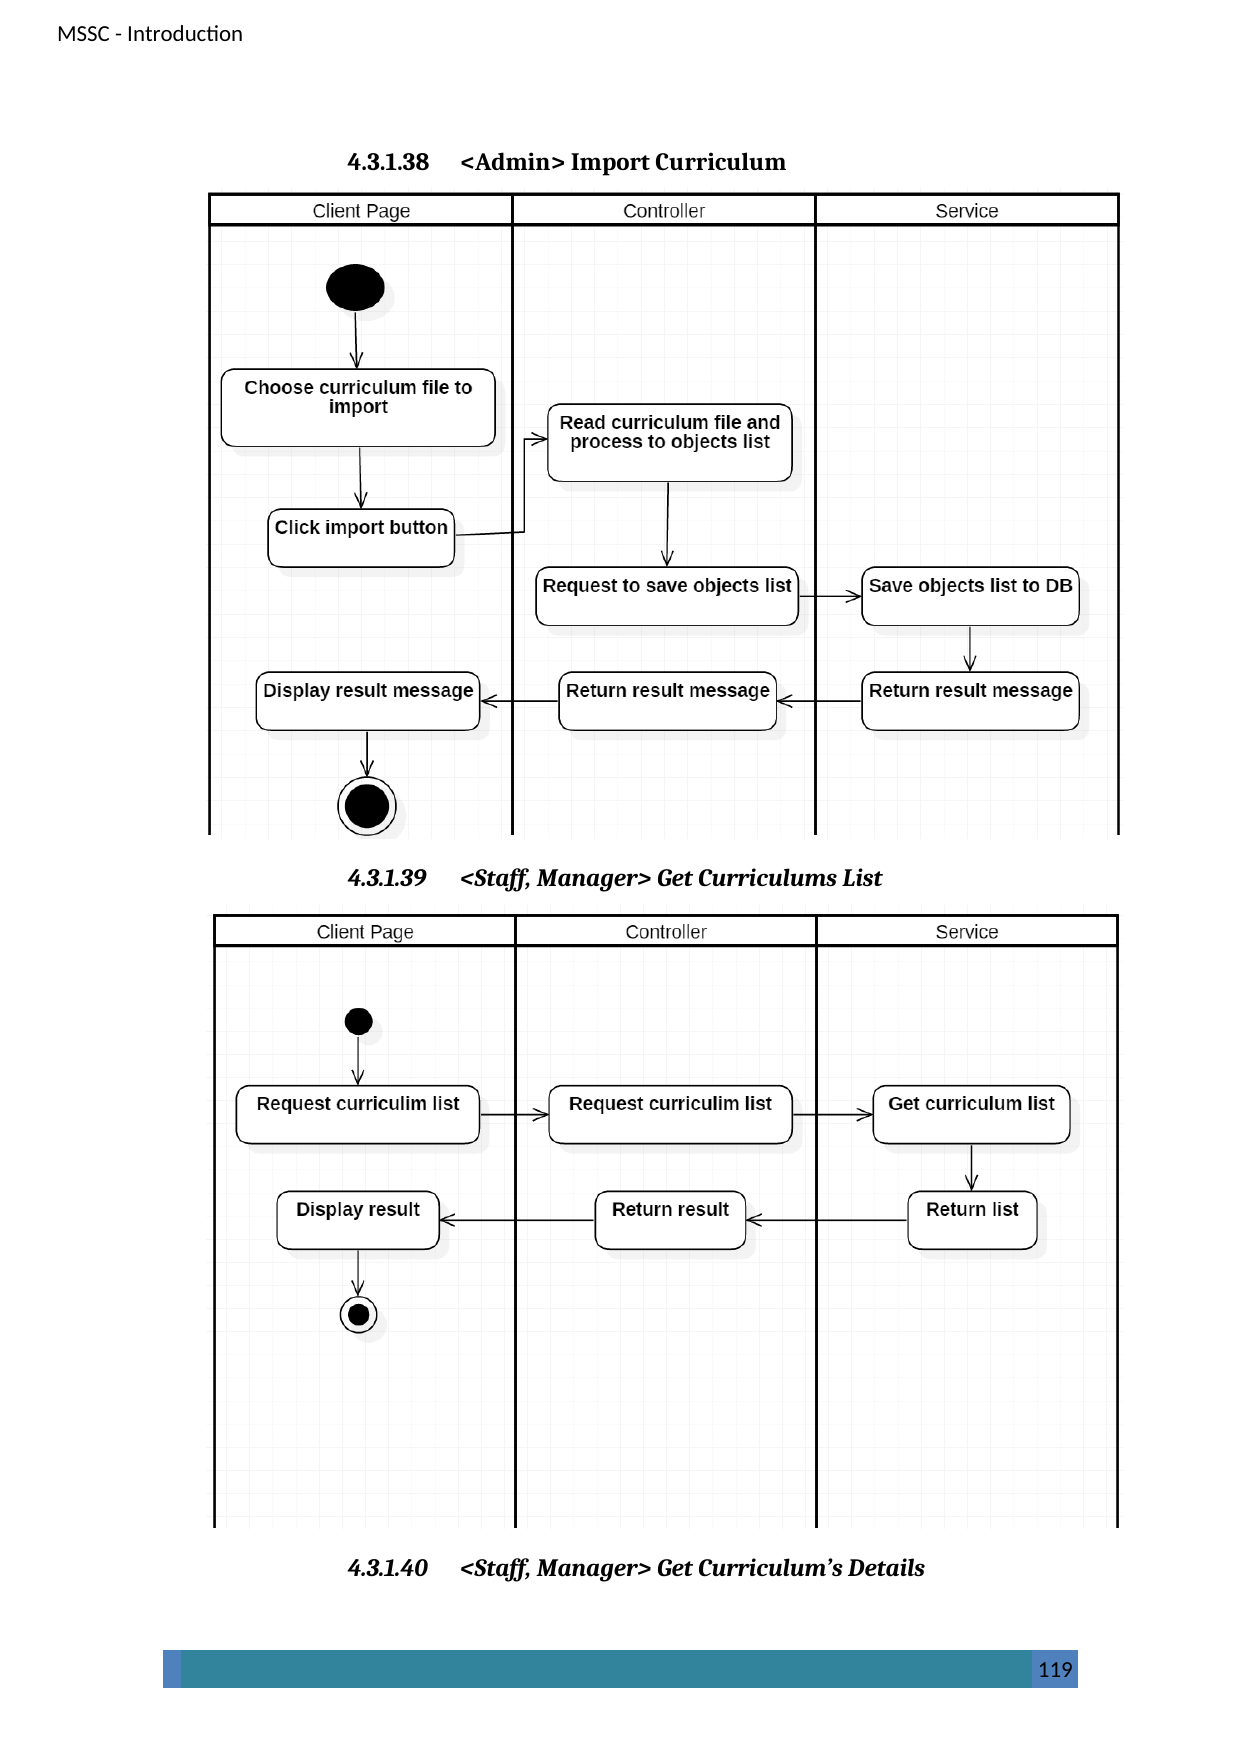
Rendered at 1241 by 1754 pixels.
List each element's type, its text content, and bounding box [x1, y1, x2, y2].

picture [206, 188, 1123, 839]
picture [206, 905, 1123, 1529]
subtitle <Staff, Manager> Get Curriculum’s Details [347, 1554, 1122, 1583]
subtitle <Admin> Import Curriculum [347, 148, 1122, 176]
subtitle <Staff, Manager> Get Curriculums List [347, 864, 1122, 893]
